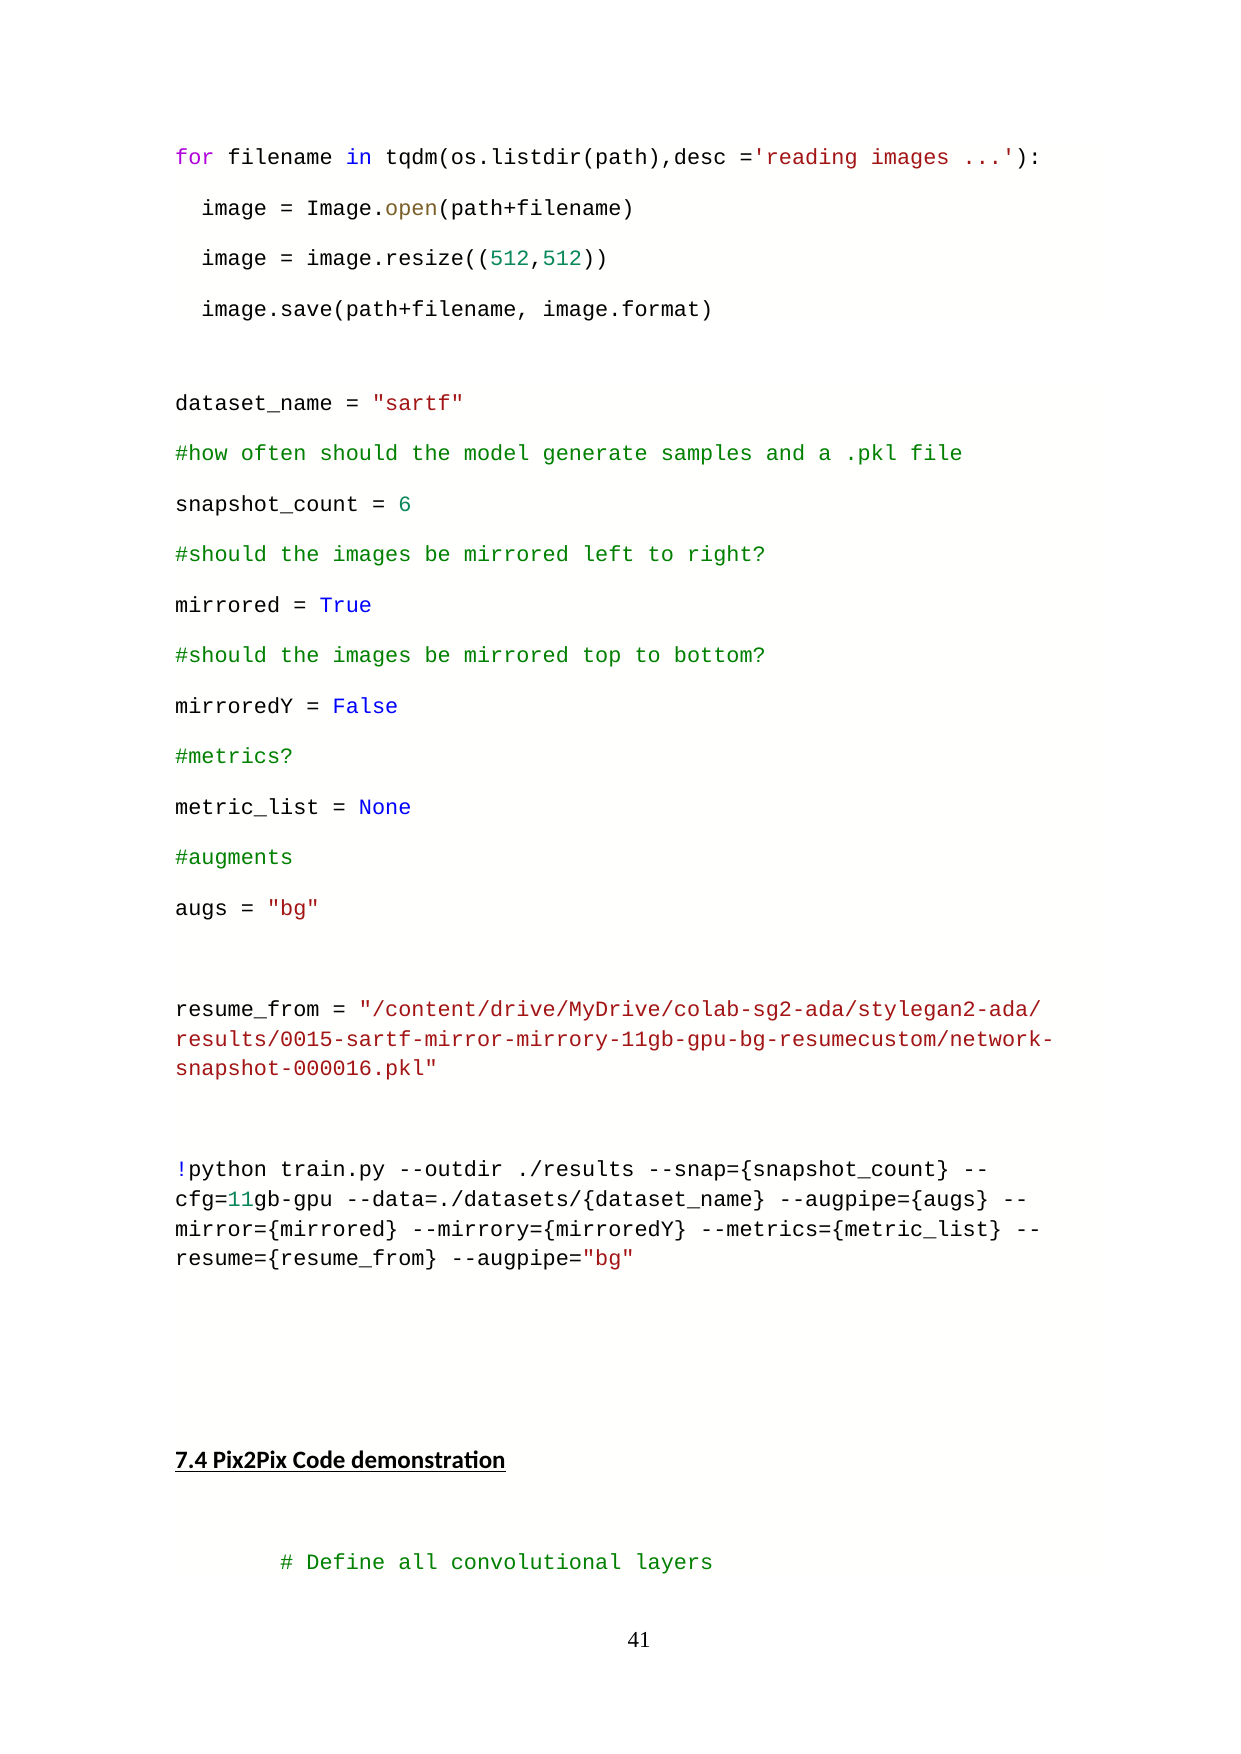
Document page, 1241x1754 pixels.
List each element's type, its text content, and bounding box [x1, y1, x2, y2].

text image.save(path+filename, image.format) [175, 293, 1103, 323]
text #metrics? [175, 741, 1103, 770]
text 7.4 Pix2Pix Code demonstration [175, 1445, 1103, 1475]
text #augments [175, 842, 1103, 871]
text augs = "bg" [175, 892, 1103, 922]
text resume_from = "/content/drive/MyDrive/colab-sg2-ada/stylegan2-ada/results/0015-sartf-mirror-mirrory-11gb-gpu-bg-resumecustom/network-snapshot-000016.pkl" [175, 993, 1103, 1082]
text # Define all convolutional layers [175, 1547, 1103, 1576]
text #how often should the model generate samples and a .pkl file [175, 437, 1103, 467]
text #should the images be mirrored left to right? [175, 538, 1103, 568]
text !python train.py --outdir ./results --snap={snapshot_count} --cfg=11gb-gpu --data=./datasets/{dataset_name} --augpipe={augs} --mirror={mirrored} --mirrory={mirroredY} --metrics={metric_list} --resume={resume_from} --augpipe="bg" [175, 1153, 1103, 1272]
text snapshot_count = 6 [175, 488, 1103, 518]
text image = Image.open(path+filename) [175, 192, 1103, 222]
text dataset_name = "sartf" [175, 387, 1103, 417]
text mirroredY = False [175, 690, 1103, 720]
text mirrored = True [175, 589, 1103, 619]
text image = image.resize((512,512)) [175, 243, 1103, 272]
text metric_list = None [175, 791, 1103, 821]
text #should the images be mirrored top to bottom? [175, 639, 1103, 669]
text for filename in tqdm(os.listdir(path),desc ='reading images ...'): [175, 142, 1103, 171]
